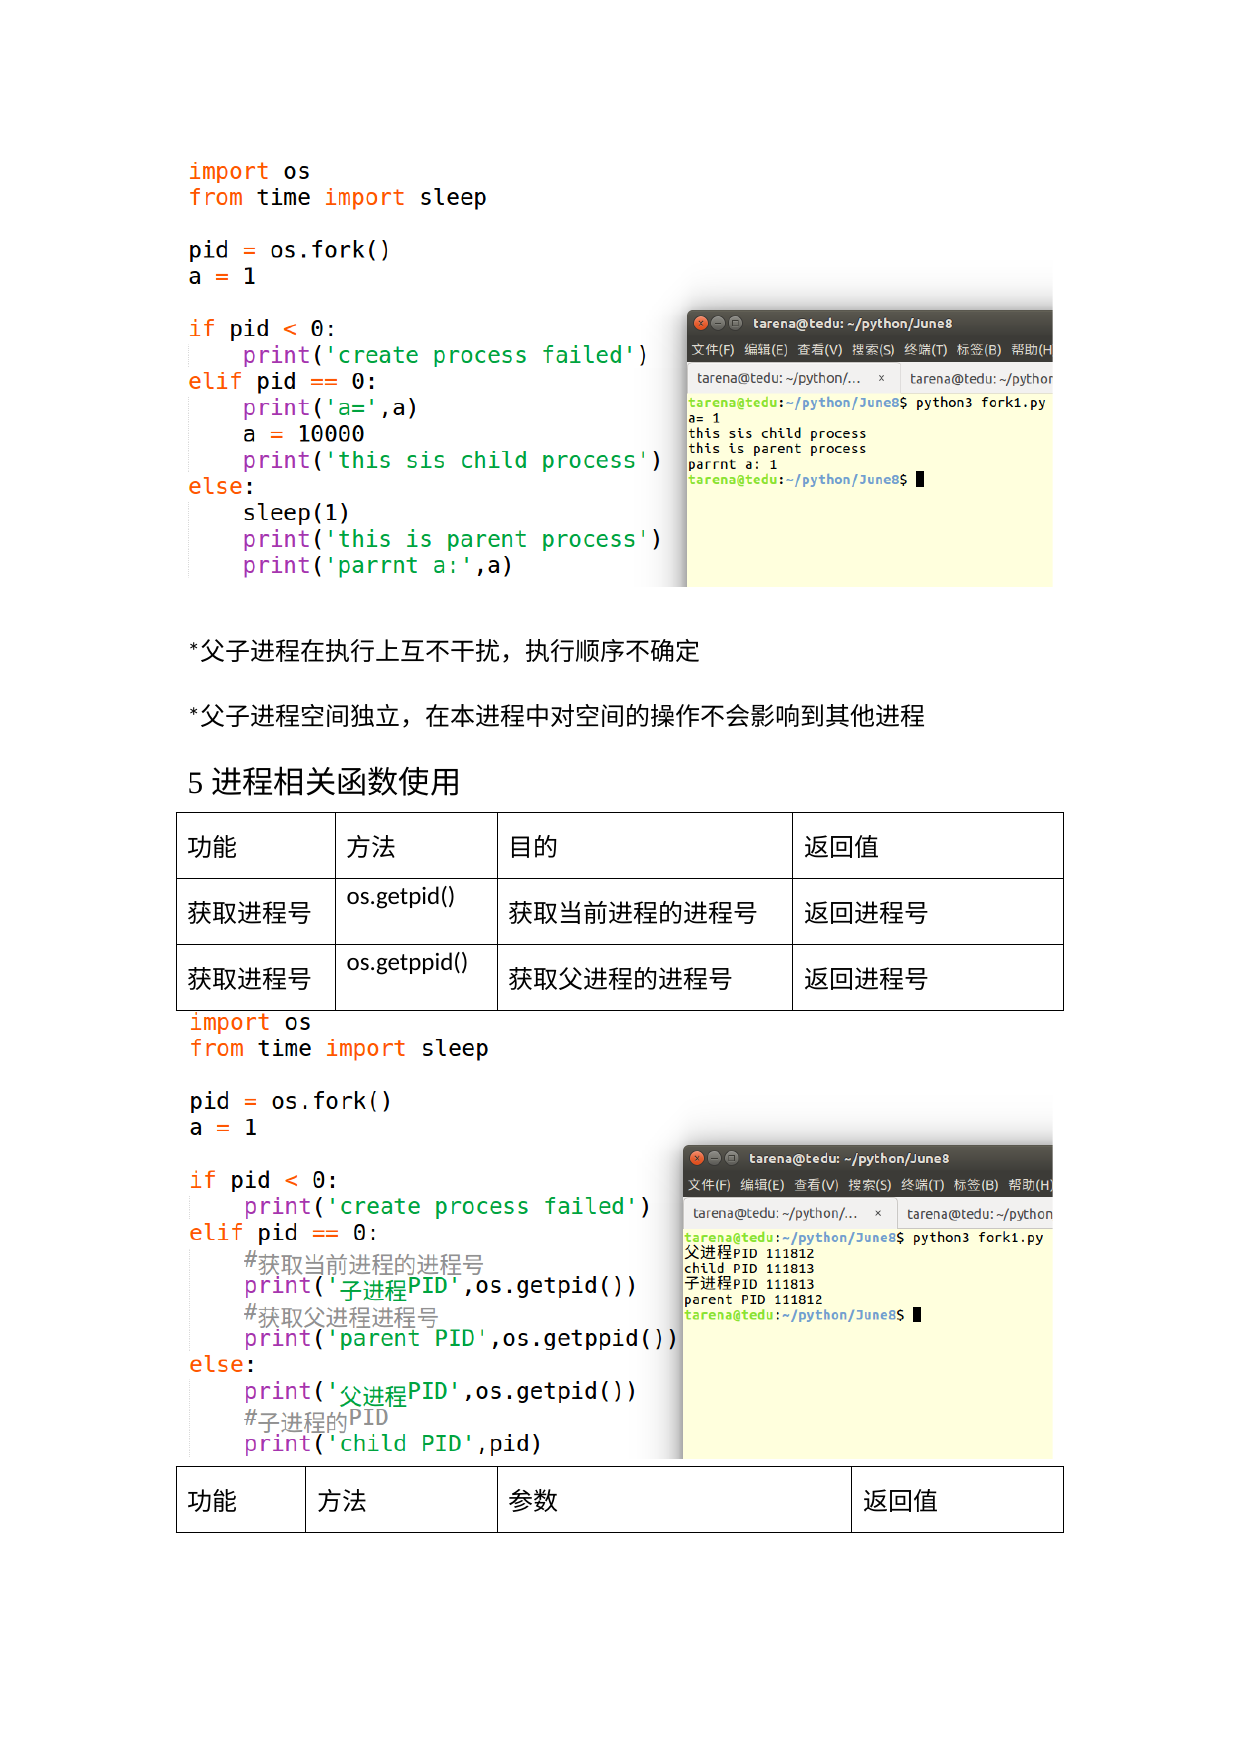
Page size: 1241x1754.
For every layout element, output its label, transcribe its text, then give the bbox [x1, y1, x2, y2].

table_cell 获取进程号 [177, 945, 335, 1010]
table_header 返回值 [793, 813, 1063, 878]
picture [187, 162, 1053, 587]
text *父子进程空间独立，在本进程中对空间的操作不会影响到其他进程 [187, 682, 1053, 747]
table_cell 获取父进程的进程号 [498, 945, 792, 1010]
table_cell 获取进程号 [177, 879, 335, 944]
table_cell 返回进程号 [793, 879, 1063, 944]
text 5 进程相关函数使用 [187, 747, 1053, 812]
table_header 返回值 [852, 1467, 1063, 1532]
table_header 目的 [498, 813, 792, 878]
table_cell 返回进程号 [793, 945, 1063, 1010]
table_header 功能 [177, 813, 335, 878]
table_cell 获取当前进程的进程号 [498, 879, 792, 944]
table_header 功能 [177, 1467, 305, 1532]
table_header 参数 [498, 1467, 851, 1532]
table_cell os.getppid() [336, 945, 497, 1010]
table_cell os.getpid() [336, 879, 497, 944]
text *父子进程在执行上互不干扰，执行顺序不确定 [187, 617, 1053, 682]
picture [187, 1011, 1053, 1459]
table_header 方法 [336, 813, 497, 878]
table_header 方法 [306, 1467, 497, 1532]
